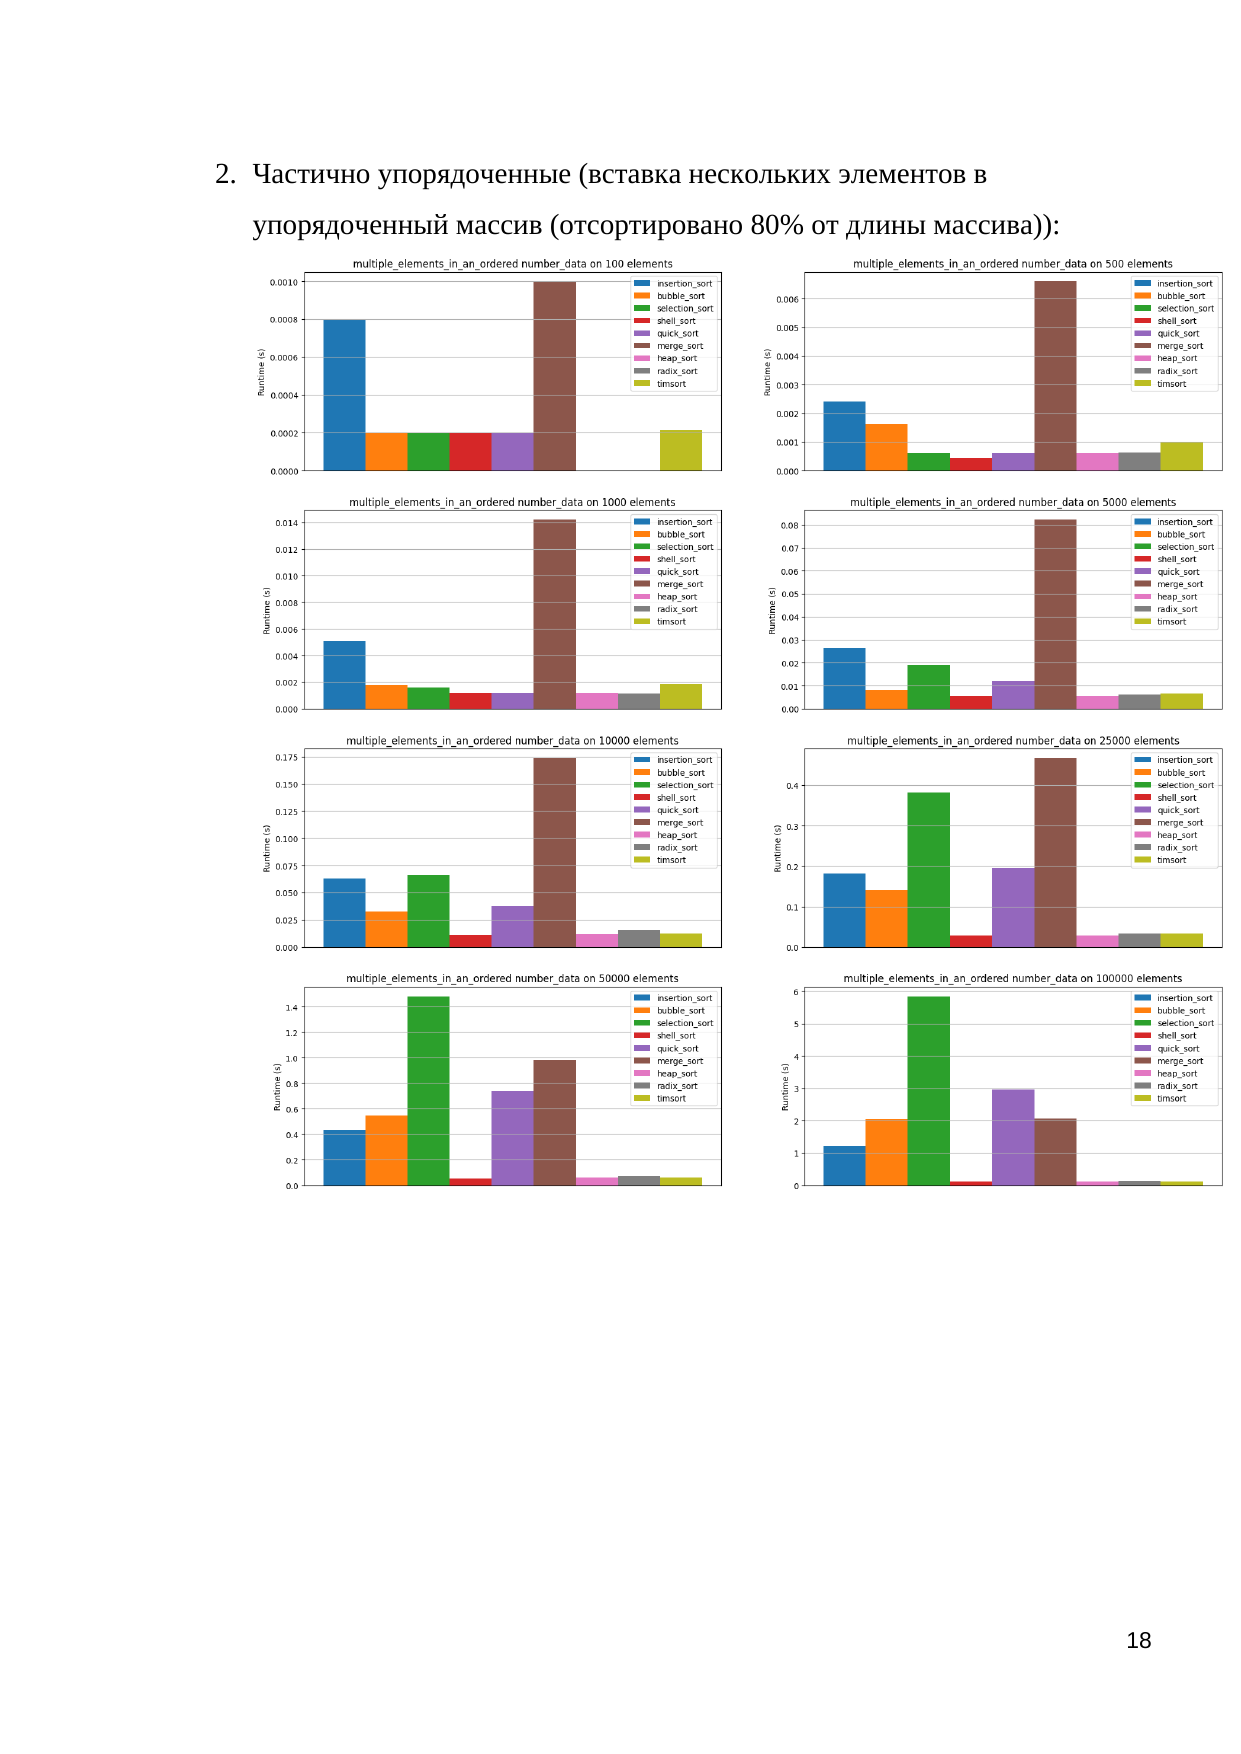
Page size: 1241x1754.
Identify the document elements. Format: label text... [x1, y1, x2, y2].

picture [252, 253, 1227, 1196]
